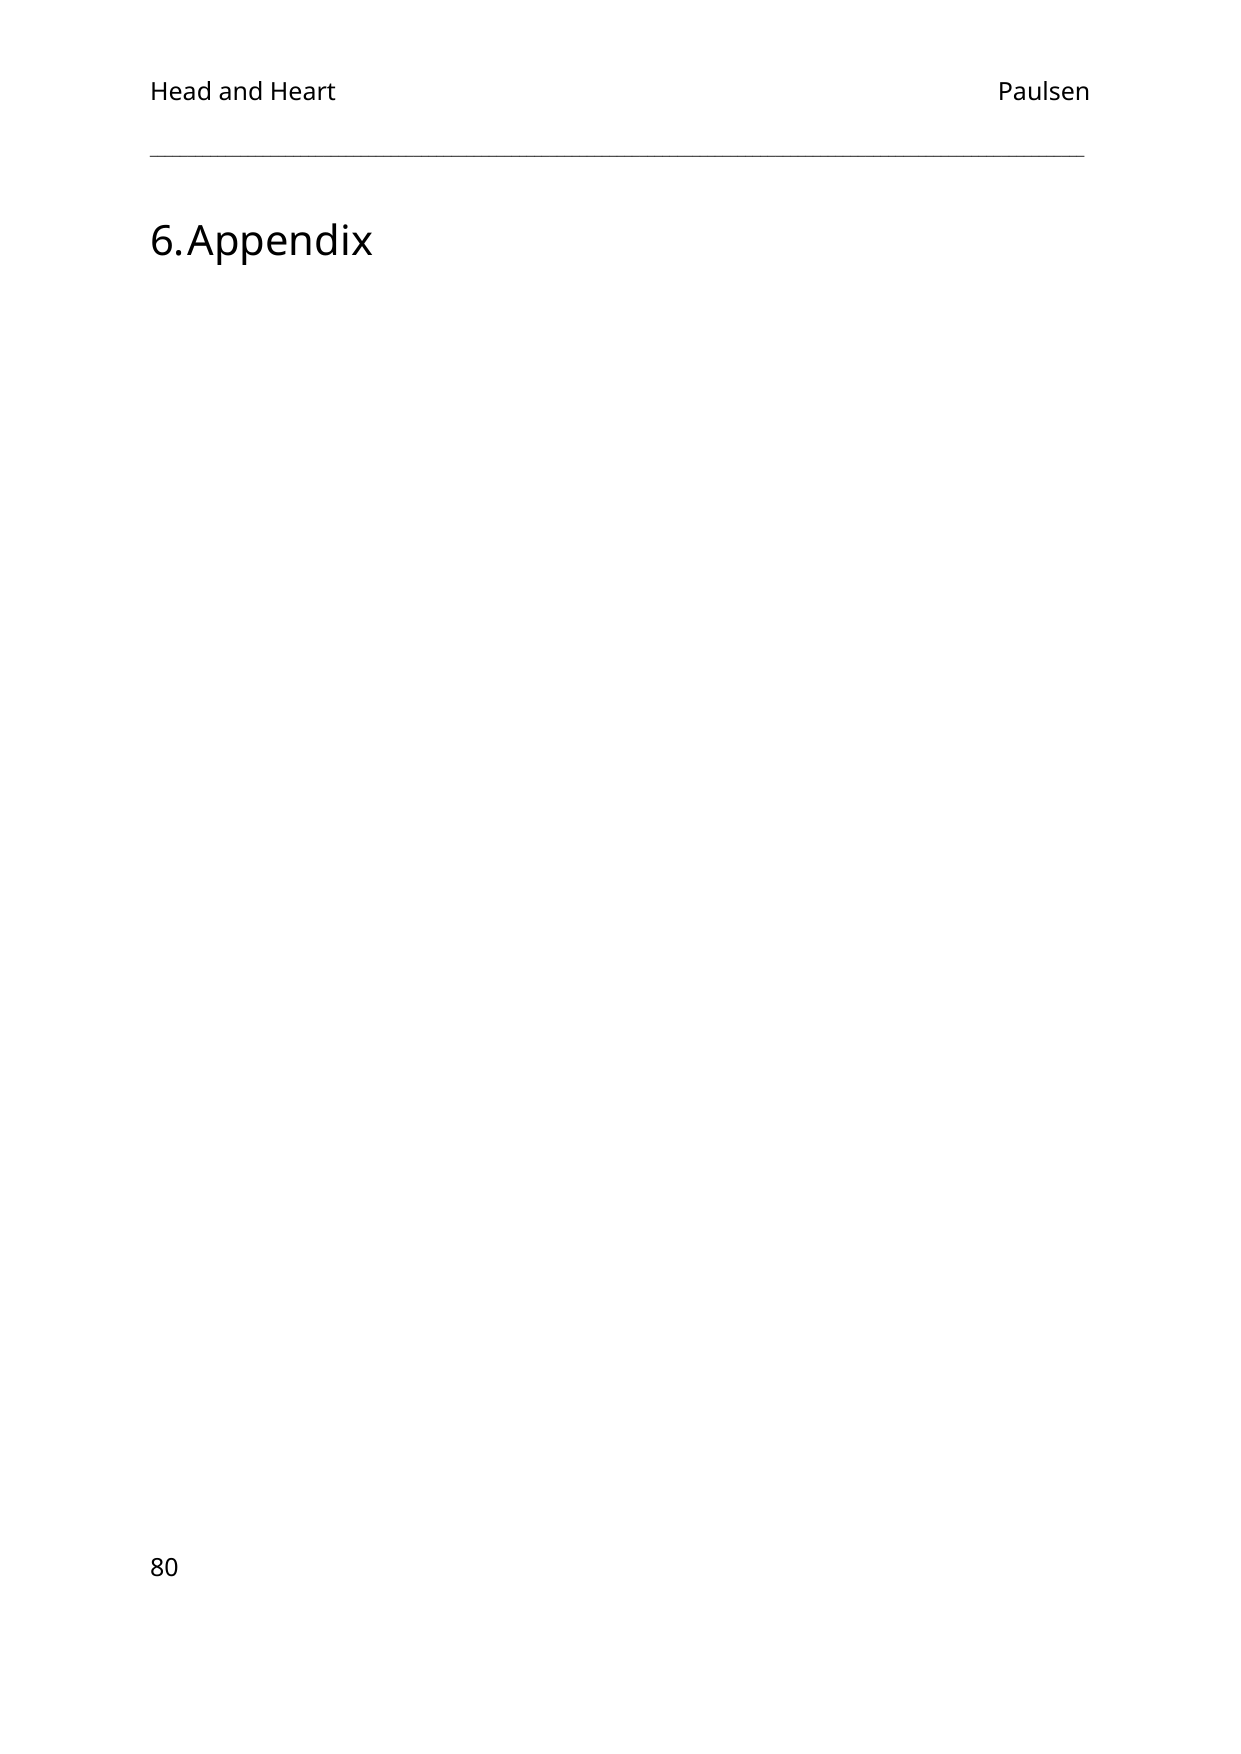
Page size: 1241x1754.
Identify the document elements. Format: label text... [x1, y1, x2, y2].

subtitle Appendix [150, 211, 1090, 268]
